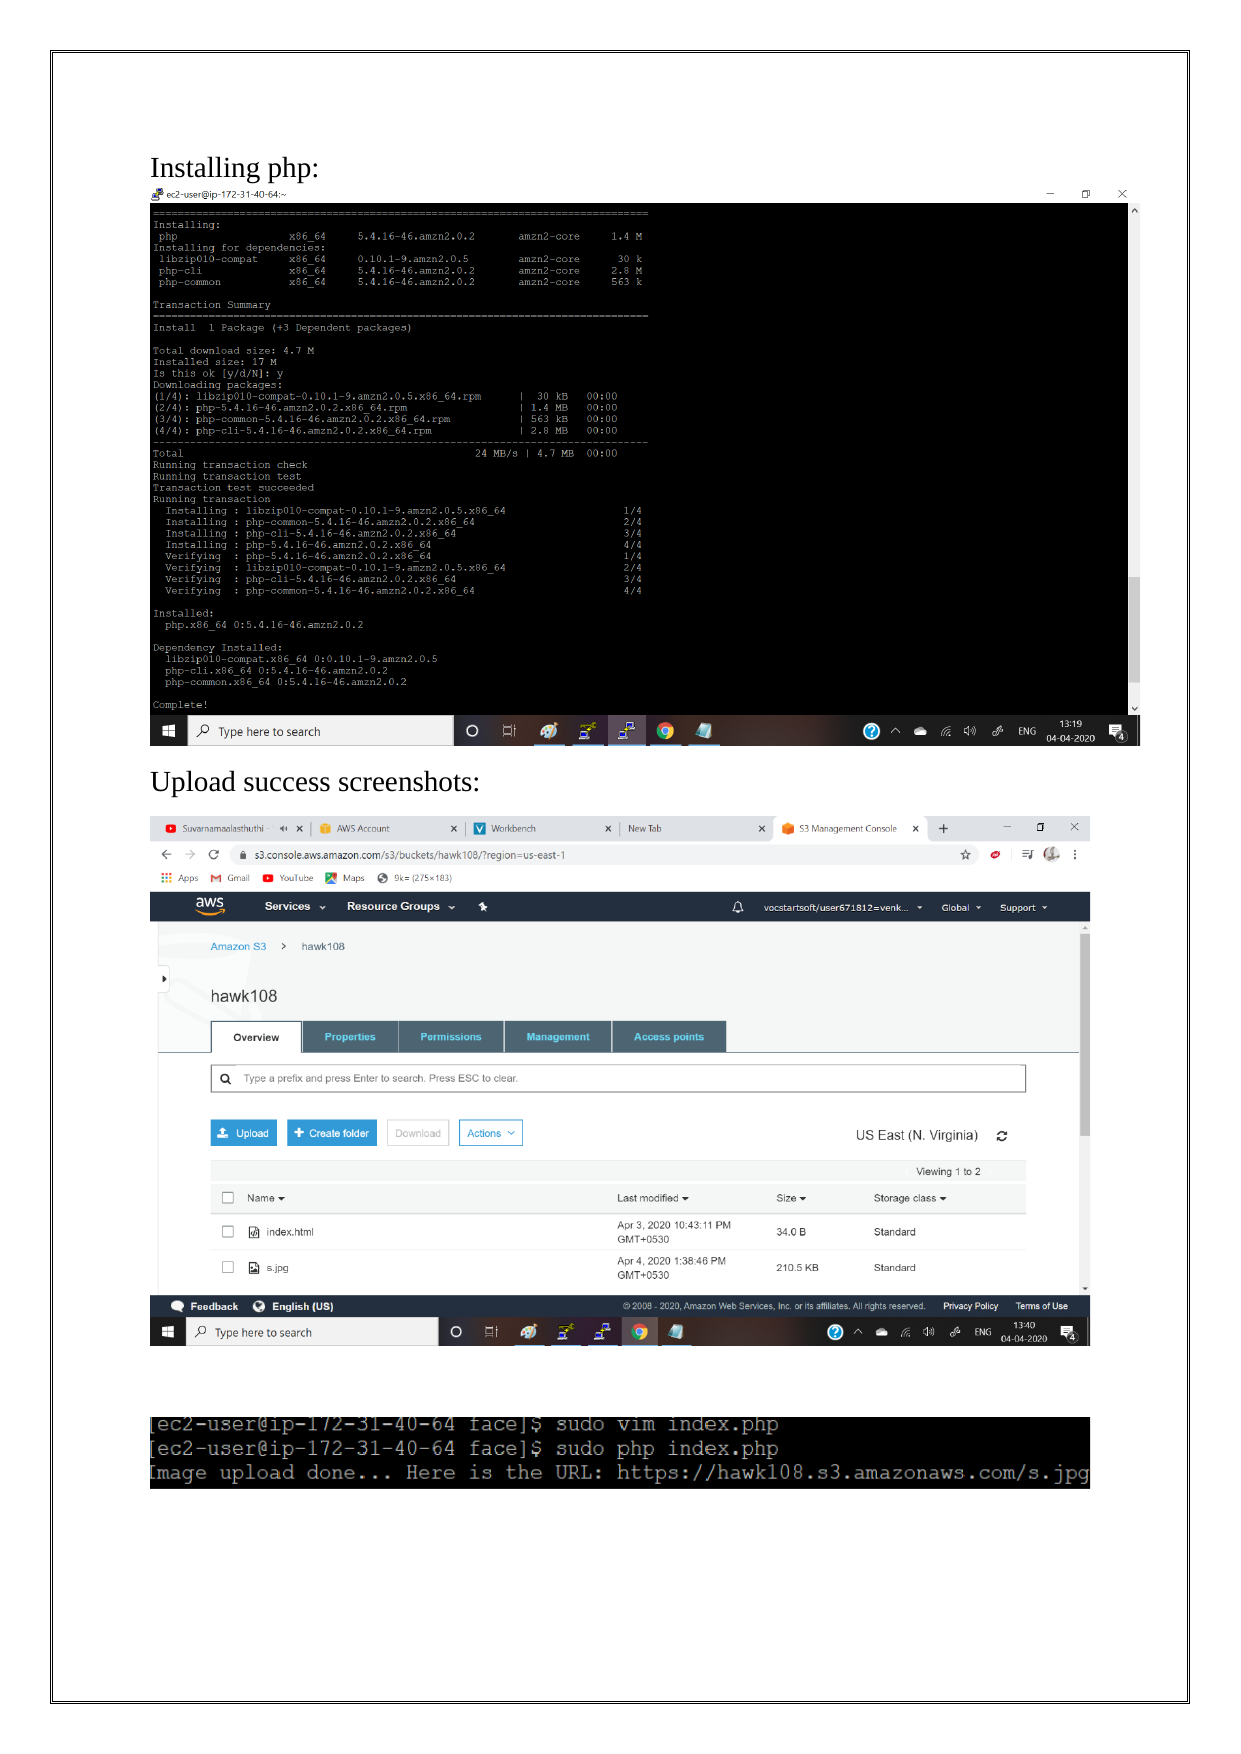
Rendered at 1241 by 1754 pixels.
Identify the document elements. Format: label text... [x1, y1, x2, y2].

text Upload success screenshots: [150, 764, 1090, 797]
picture [150, 185, 1141, 746]
picture [150, 816, 1091, 1346]
picture [150, 1417, 1091, 1492]
text Installing php: [150, 150, 1090, 185]
